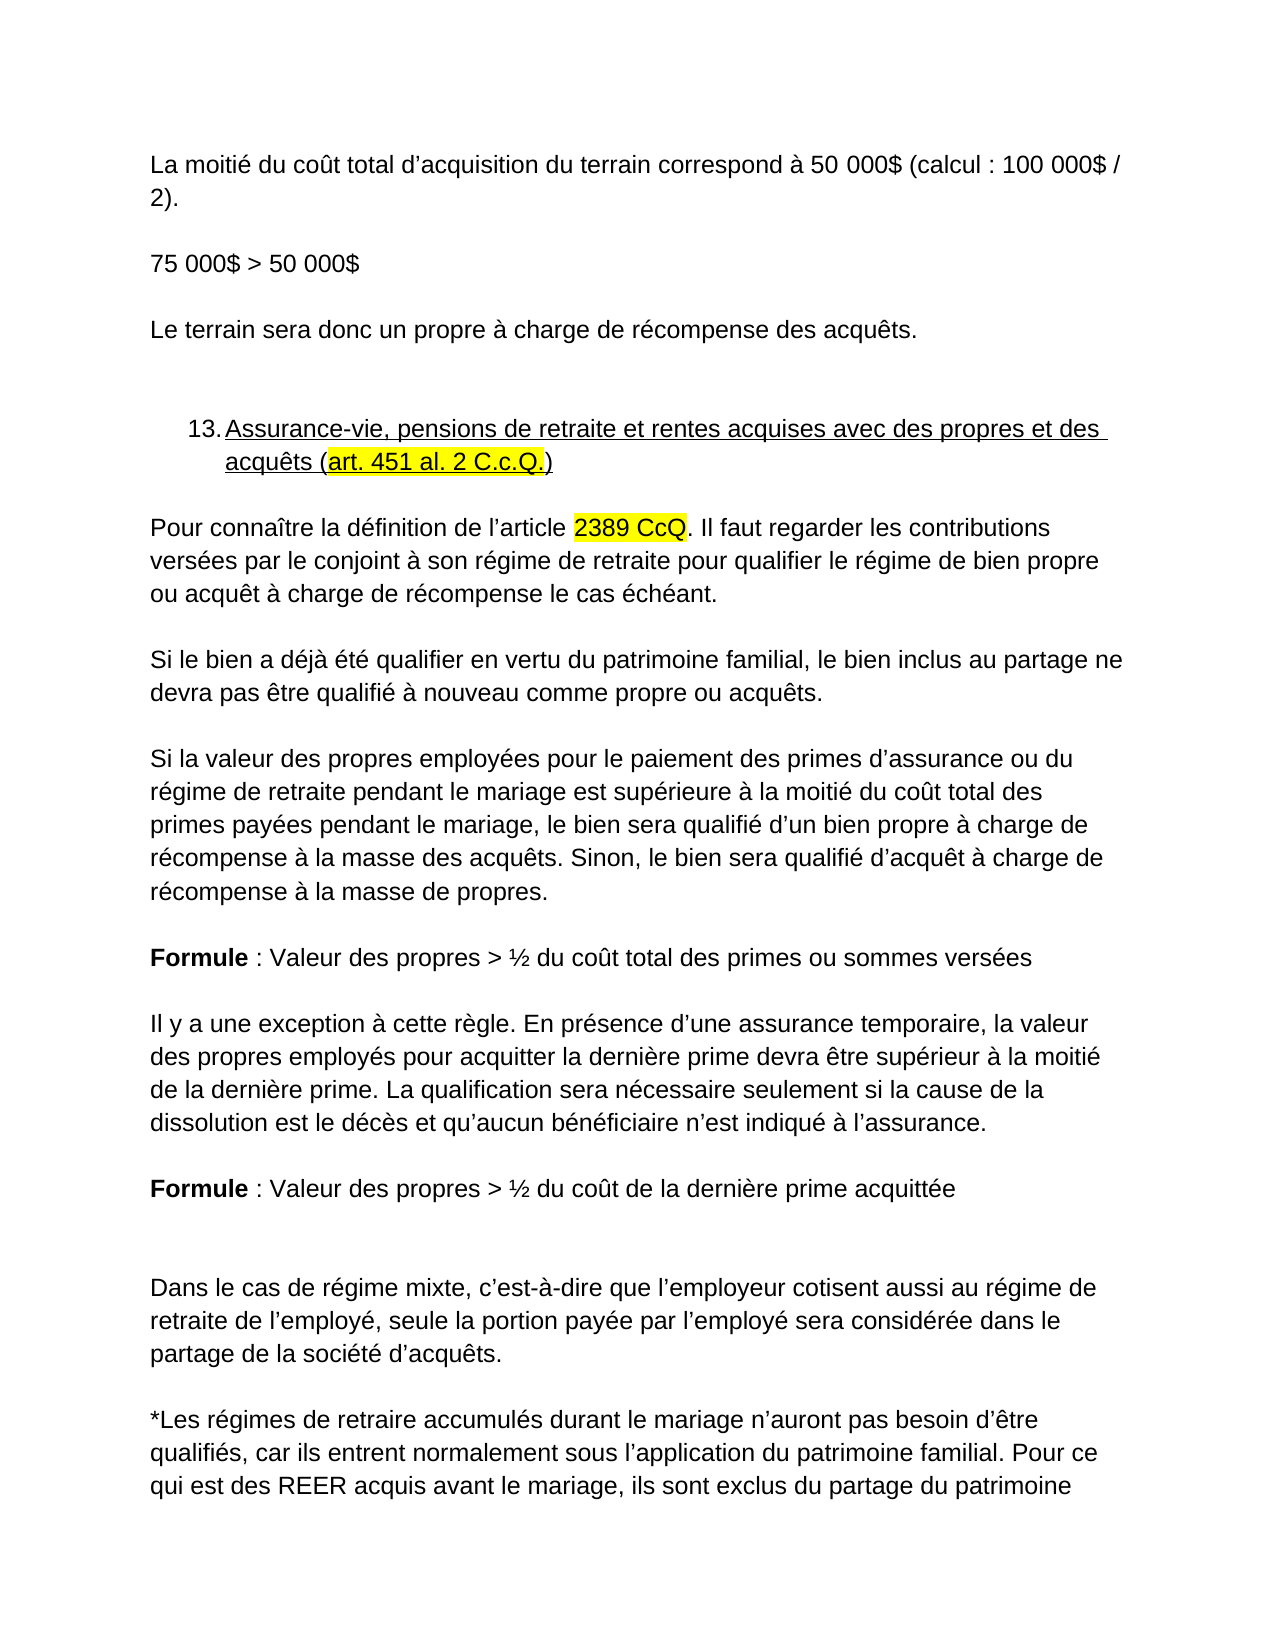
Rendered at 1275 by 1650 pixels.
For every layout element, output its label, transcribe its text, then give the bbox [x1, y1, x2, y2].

text 75 000$ > 50 000$ [150, 249, 1125, 278]
text Si la valeur des propres employées pour le paiement des primes d’assurance ou du régime de retraite pendant le mariage est supérieure à la moitié du coût total des primes payées pendant le mariage, le bien sera qualifié d’un bien propre à charge de récompense à la masse des acquêts. Sinon, le bien sera qualifié d’acquêt à charge de récompense à la masse de propres. [150, 744, 1125, 905]
text La moitié du coût total d’acquisition du terrain correspond à 50 000$ (calcul : 100 000$ / 2). [150, 150, 1125, 212]
text Si le bien a déjà été qualifier en vertu du patrimoine familial, le bien inclus au partage ne devra pas être qualifié à nouveau comme propre ou acquêts. [150, 645, 1125, 707]
list Assurance-vie, pensions de retraite et rentes acquises avec des propres et des acquêts (art. 451 al. 2 C.c.Q.) [187, 414, 1125, 476]
text Le terrain sera donc un propre à charge de récompense des acquêts. [150, 315, 1125, 344]
text Formule : Valeur des propres > ½ du coût de la dernière prime acquittée [150, 1174, 1125, 1202]
text Il y a une exception à cette règle. En présence d’une assurance temporaire, la valeur des propres employés pour acquitter la dernière prime devra être supérieur à la moitié de la dernière prime. La qualification sera nécessaire seulement si la cause de la dissolution est le décès et qu’aucun bénéficiaire n’est indiqué à l’assurance. [150, 1008, 1125, 1136]
text Dans le cas de régime mixte, c’est-à-dire que l’employeur cotisent aussi au régime de retraite de l’employé, seule la portion payée par l’employé sera considérée dans le partage de la société d’acquêts. [150, 1273, 1125, 1367]
text Formule : Valeur des propres > ½ du coût total des primes ou sommes versées [150, 942, 1125, 971]
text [150, 1405, 1125, 1499]
text Pour connaître la définition de l’article 2389 CcQ. Il faut regarder les contributions versées par le conjoint à son régime de retraite pour qualifier le régime de bien propre ou acquêt à charge de récompense le cas échéant. [150, 513, 1125, 608]
